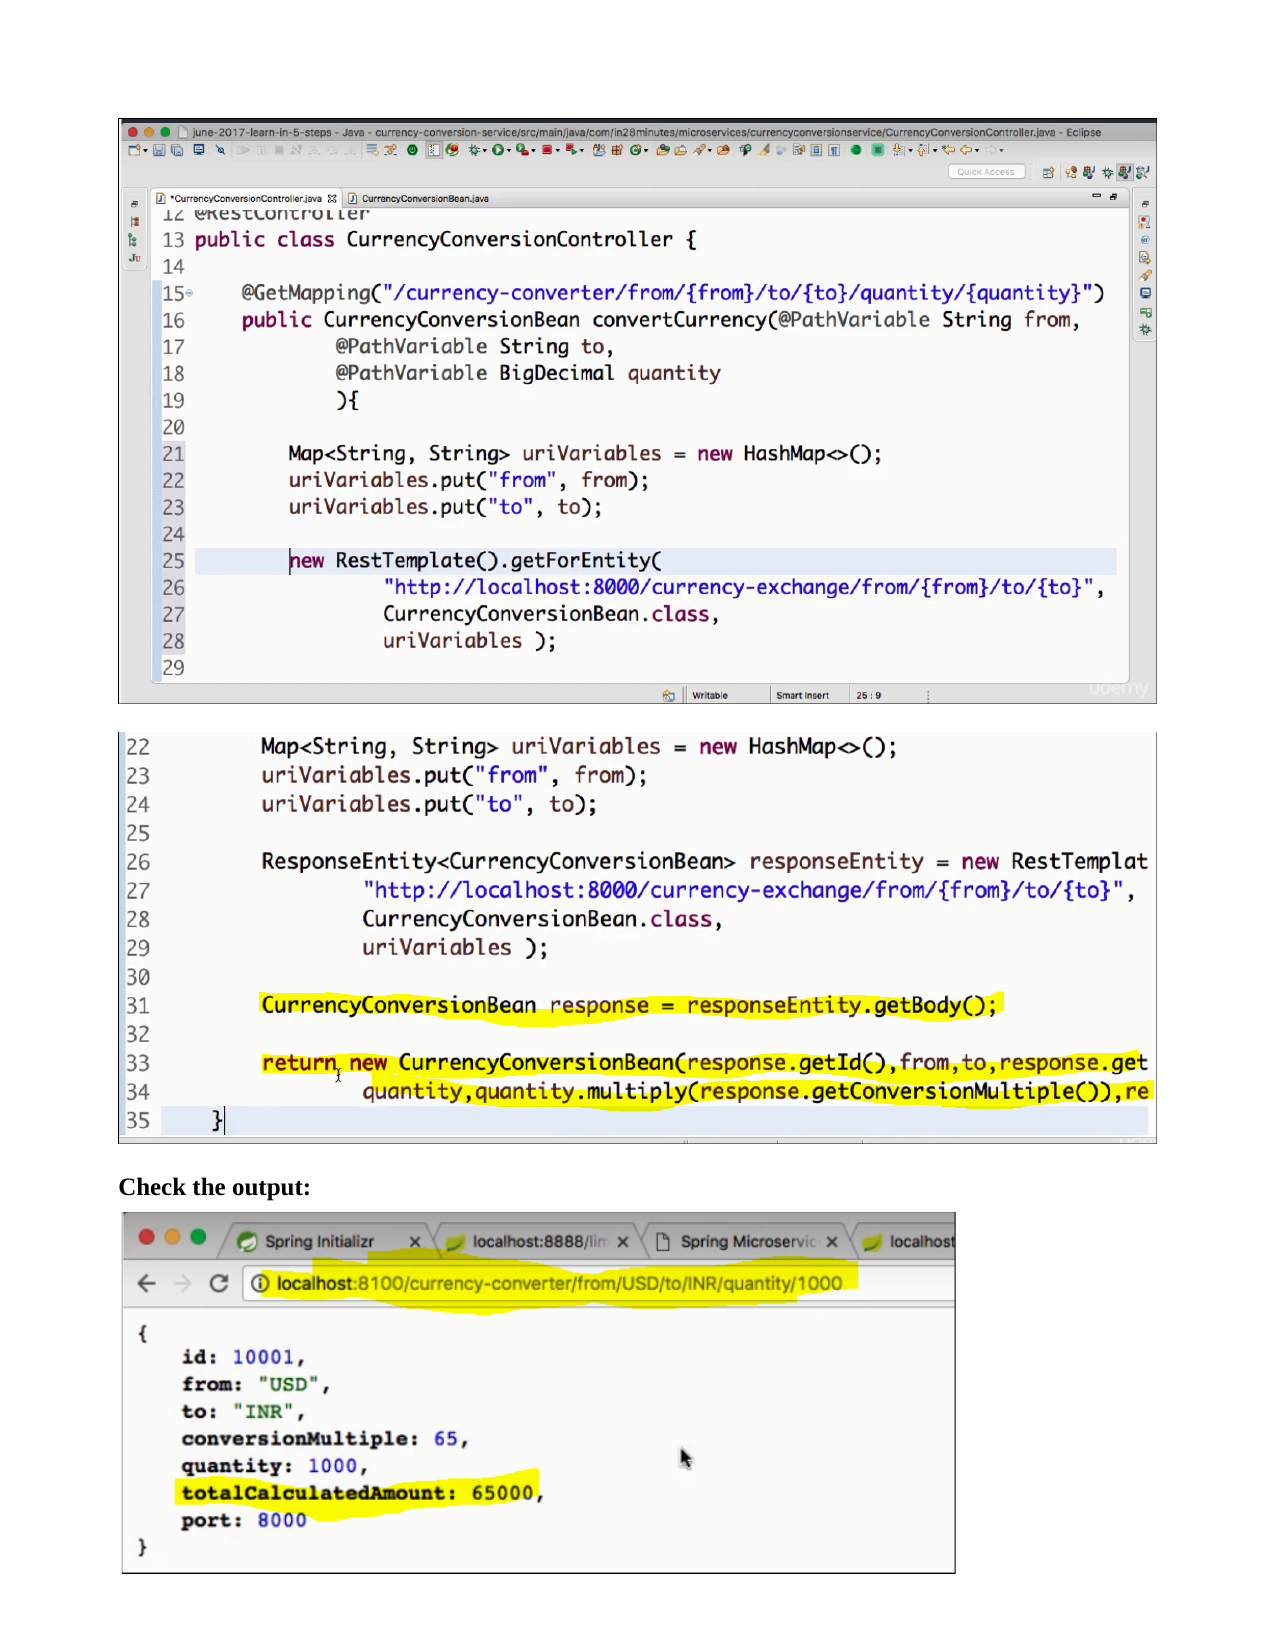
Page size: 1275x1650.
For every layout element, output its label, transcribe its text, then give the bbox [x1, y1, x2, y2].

picture [118, 732, 1157, 1144]
picture [121, 1212, 956, 1574]
text Check the output: [118, 1172, 1157, 1201]
picture [118, 118, 1157, 704]
